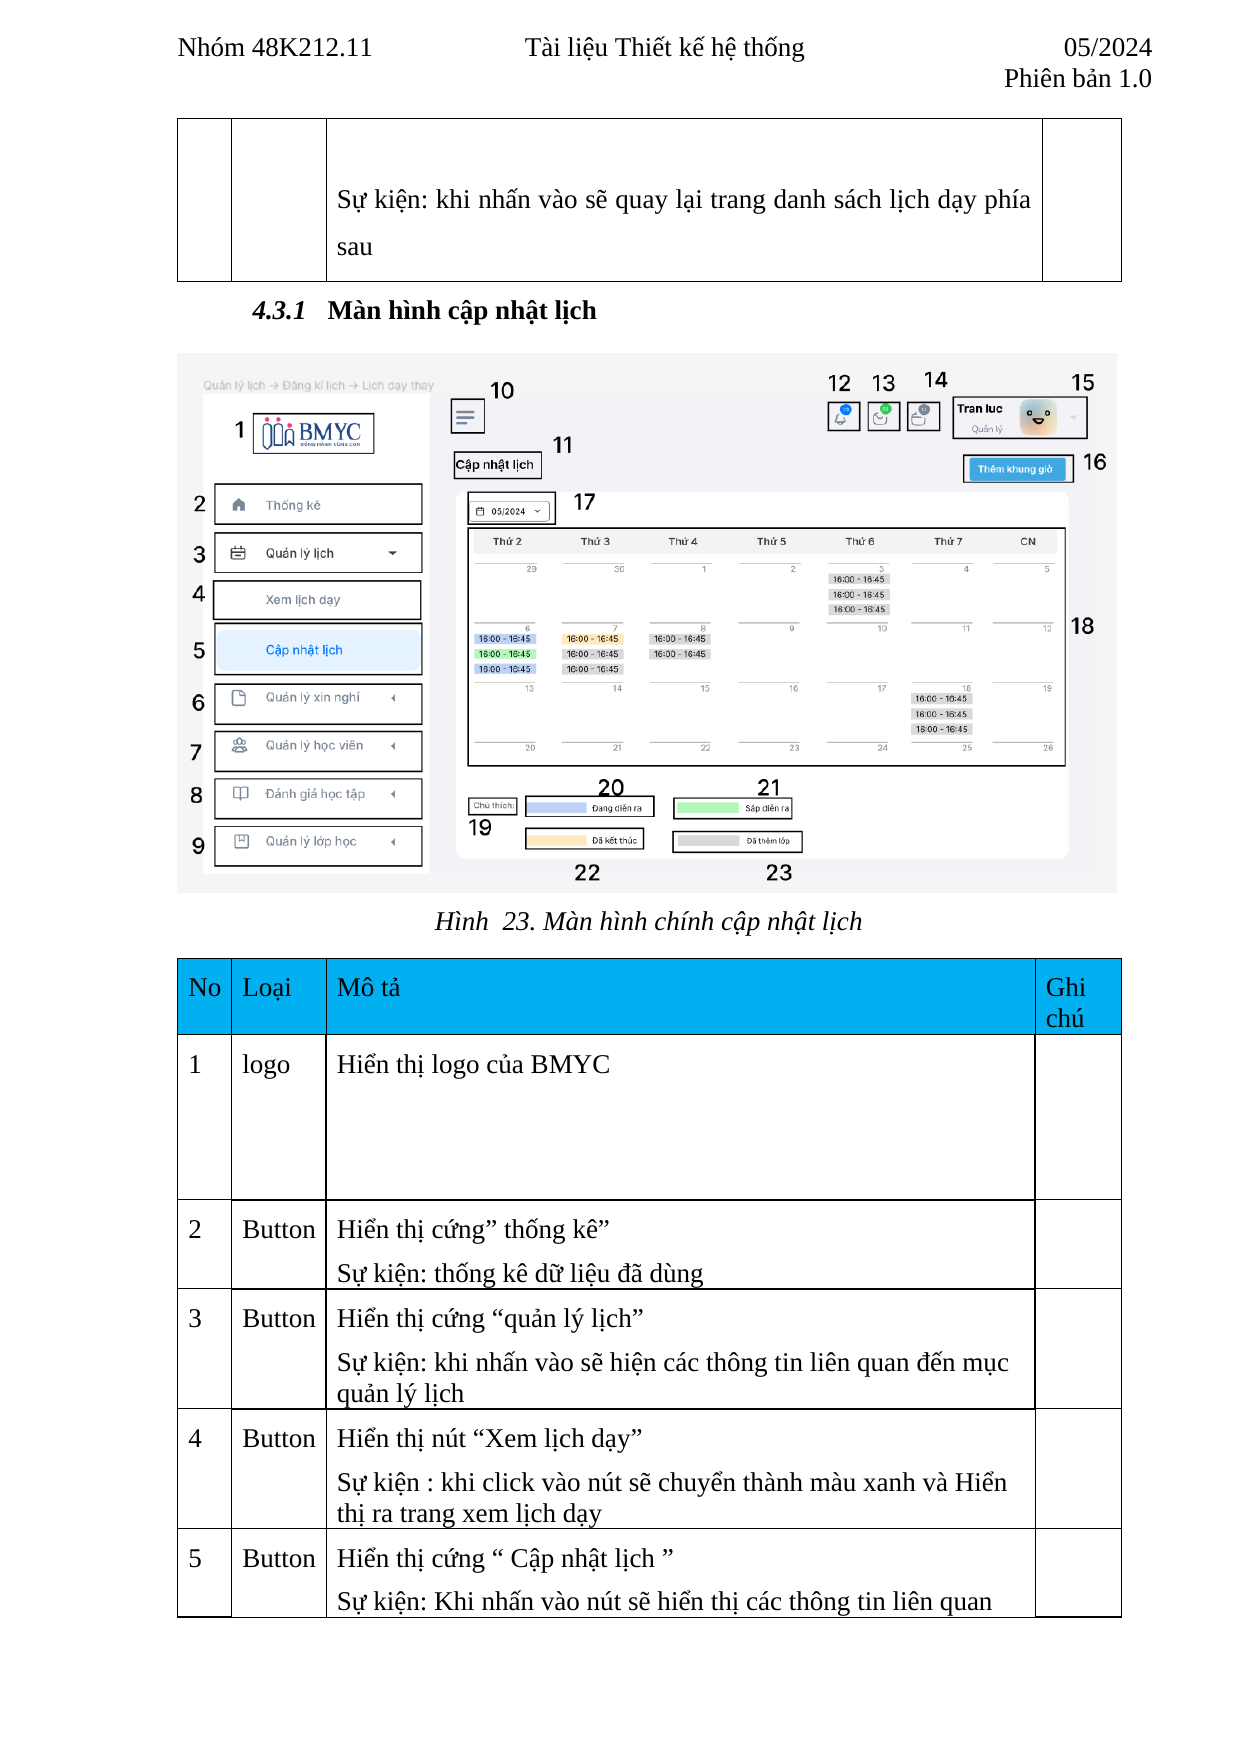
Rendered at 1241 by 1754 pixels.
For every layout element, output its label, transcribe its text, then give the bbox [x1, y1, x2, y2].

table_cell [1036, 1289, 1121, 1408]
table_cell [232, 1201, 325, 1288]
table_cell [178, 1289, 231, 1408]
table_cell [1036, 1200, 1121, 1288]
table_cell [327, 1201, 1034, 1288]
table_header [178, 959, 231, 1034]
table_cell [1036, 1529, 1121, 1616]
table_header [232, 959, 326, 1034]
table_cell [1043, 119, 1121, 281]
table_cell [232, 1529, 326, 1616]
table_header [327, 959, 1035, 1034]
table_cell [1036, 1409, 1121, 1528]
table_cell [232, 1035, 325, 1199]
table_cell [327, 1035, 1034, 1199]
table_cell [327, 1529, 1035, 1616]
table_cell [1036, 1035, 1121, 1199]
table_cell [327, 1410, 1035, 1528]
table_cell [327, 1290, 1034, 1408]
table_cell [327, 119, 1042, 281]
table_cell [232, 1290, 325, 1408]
picture [177, 353, 1118, 893]
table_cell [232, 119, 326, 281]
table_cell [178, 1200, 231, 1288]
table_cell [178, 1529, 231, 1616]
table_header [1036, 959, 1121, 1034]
subtitle Màn hình cập nhật lịch [177, 294, 1122, 326]
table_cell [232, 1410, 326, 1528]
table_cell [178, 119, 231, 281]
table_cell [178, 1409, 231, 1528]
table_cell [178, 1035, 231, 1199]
